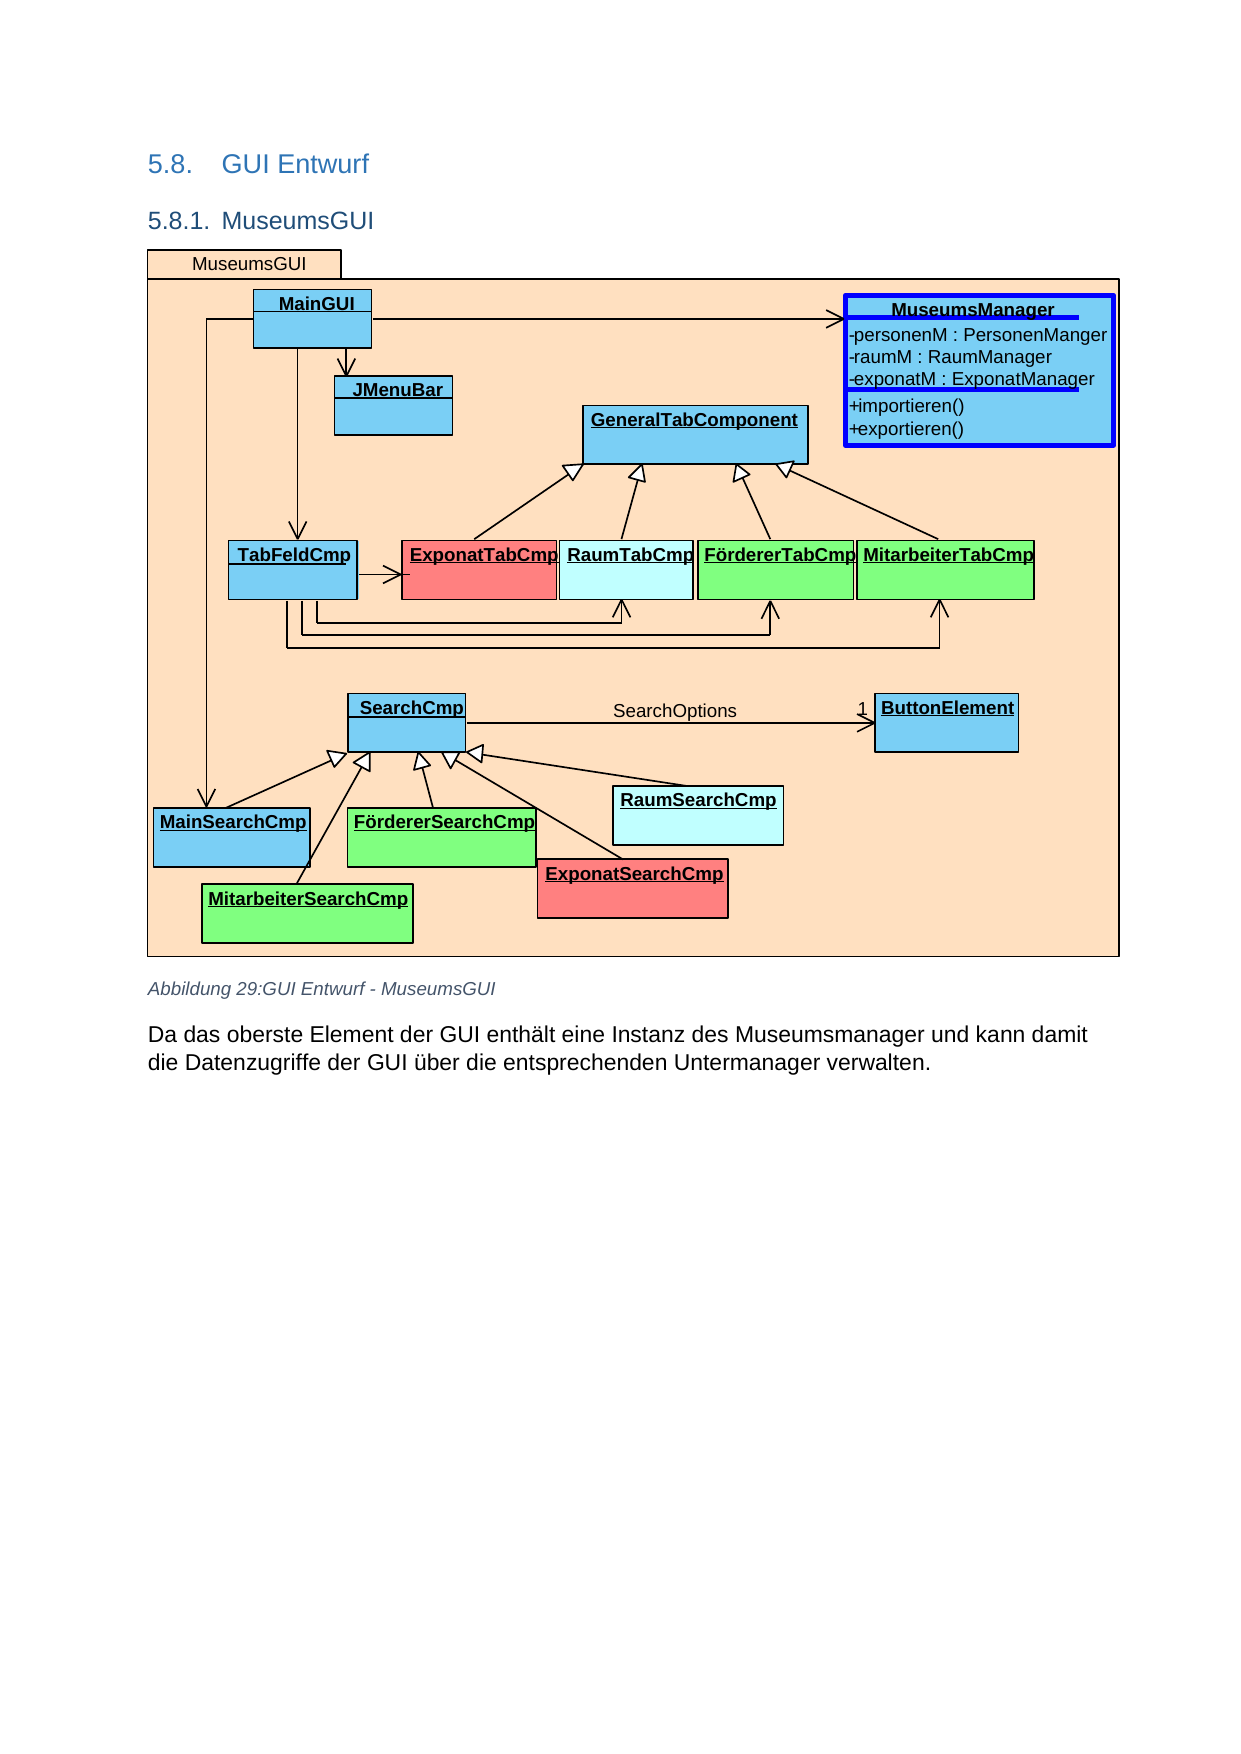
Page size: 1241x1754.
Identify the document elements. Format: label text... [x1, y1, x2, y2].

subtitle MuseumsGUI [148, 206, 1093, 235]
text Da das oberste Element der GUI enthält eine Instanz des Museumsmanager und kann damit die Datenzugriffe der GUI über die entsprechenden Untermanager verwalten. [148, 1021, 1093, 1075]
subtitle GUI Entwurf [148, 148, 1093, 179]
